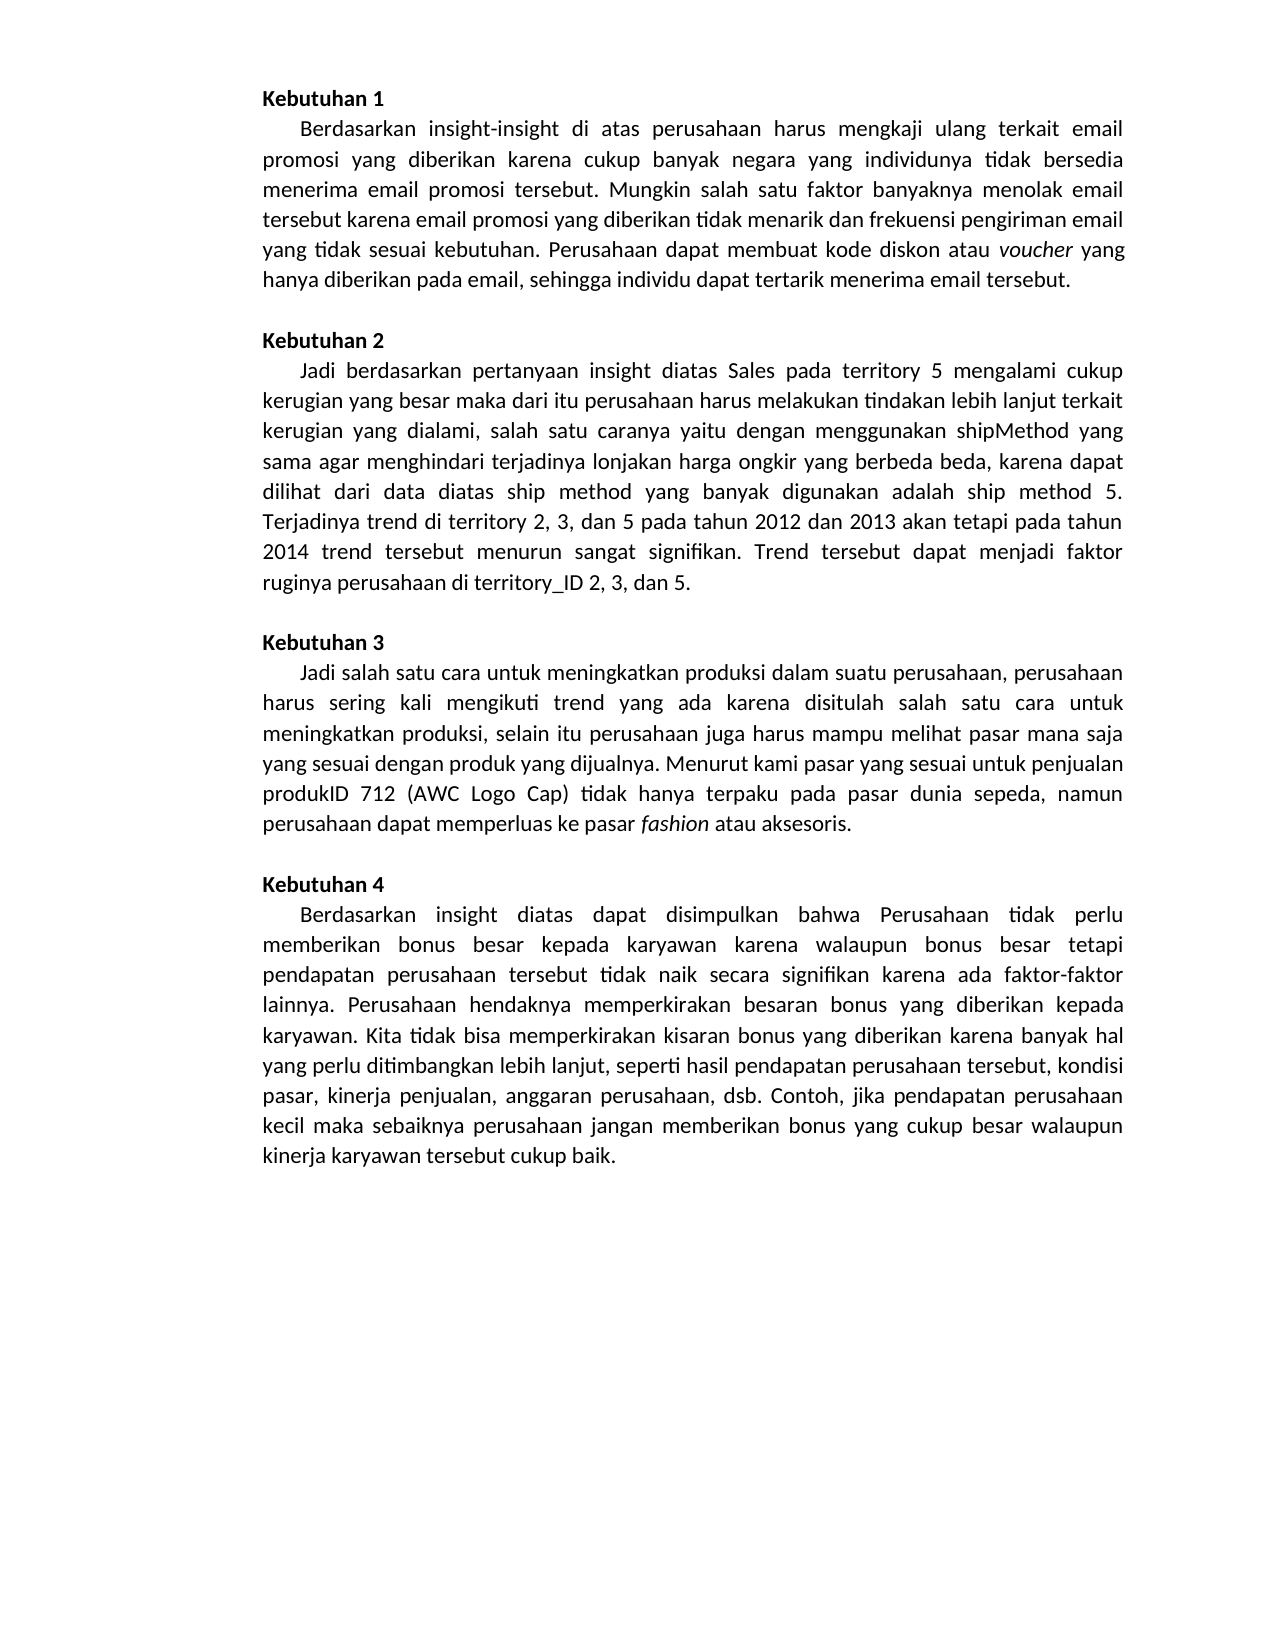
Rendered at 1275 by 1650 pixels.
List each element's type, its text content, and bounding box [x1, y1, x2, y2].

text Kebutuhan 4 [262, 870, 1125, 898]
text Berdasarkan insight-insight di atas perusahaan harus mengkaji ulang terkait email promosi yang diberikan karena cukup banyak negara yang individunya tidak bersedia menerima email promosi tersebut. Mungkin salah satu faktor banyaknya menolak email tersebut karena email promosi yang diberikan tidak menarik dan frekuensi pengiriman email yang tidak sesuai kebutuhan. Perusahaan dapat membuat kode diskon atau voucher yang hanya diberikan pada email, sehingga individu dapat tertarik menerima email tersebut. [262, 114, 1125, 294]
text Berdasarkan insight diatas dapat disimpulkan bahwa Perusahaan tidak perlu memberikan bonus besar kepada karyawan karena walaupun bonus besar tetapi pendapatan perusahaan tersebut tidak naik secara signifikan karena ada faktor-faktor lainnya. Perusahaan hendaknya memperkirakan besaran bonus yang diberikan kepada karyawan. Kita tidak bisa memperkirakan kisaran bonus yang diberikan karena banyak hal yang perlu ditimbangkan lebih lanjut, seperti hasil pendapatan perusahaan tersebut, kondisi pasar, kinerja penjualan, anggaran perusahaan, dsb. Contoh, jika pendapatan perusahaan kecil maka sebaiknya perusahaan jangan memberikan bonus yang cukup besar walaupun kinerja karyawan tersebut cukup baik. [262, 900, 1125, 1170]
text Jadi berdasarkan pertanyaan insight diatas Sales pada territory 5 mengalami cukup kerugian yang besar maka dari itu perusahaan harus melakukan tindakan lebih lanjut terkait kerugian yang dialami, salah satu caranya yaitu dengan menggunakan shipMethod yang sama agar menghindari terjadinya lonjakan harga ongkir yang berbeda beda, karena dapat dilihat dari data diatas ship method yang banyak digunakan adalah ship method 5. Terjadinya trend di territory 2, 3, dan 5 pada tahun 2012 dan 2013 akan tetapi pada tahun 2014 trend tersebut menurun sangat signifikan. Trend tersebut dapat menjadi faktor ruginya perusahaan di territory_ID 2, 3, dan 5. [262, 356, 1125, 596]
text Jadi salah satu cara untuk meningkatkan produksi dalam suatu perusahaan, perusahaan harus sering kali mengikuti trend yang ada karena disitulah salah satu cara untuk meningkatkan produksi, selain itu perusahaan juga harus mampu melihat pasar mana saja yang sesuai dengan produk yang dijualnya. Menurut kami pasar yang sesuai untuk penjualan produkID 712 (AWC Logo Cap) tidak hanya terpaku pada pasar dunia sepeda, namun perusahaan dapat memperluas ke pasar fashion atau aksesoris. [262, 658, 1125, 837]
text Kebutuhan 2 [262, 326, 1125, 354]
text Kebutuhan 3 [262, 628, 1125, 656]
text Kebutuhan 1 [262, 84, 1125, 112]
